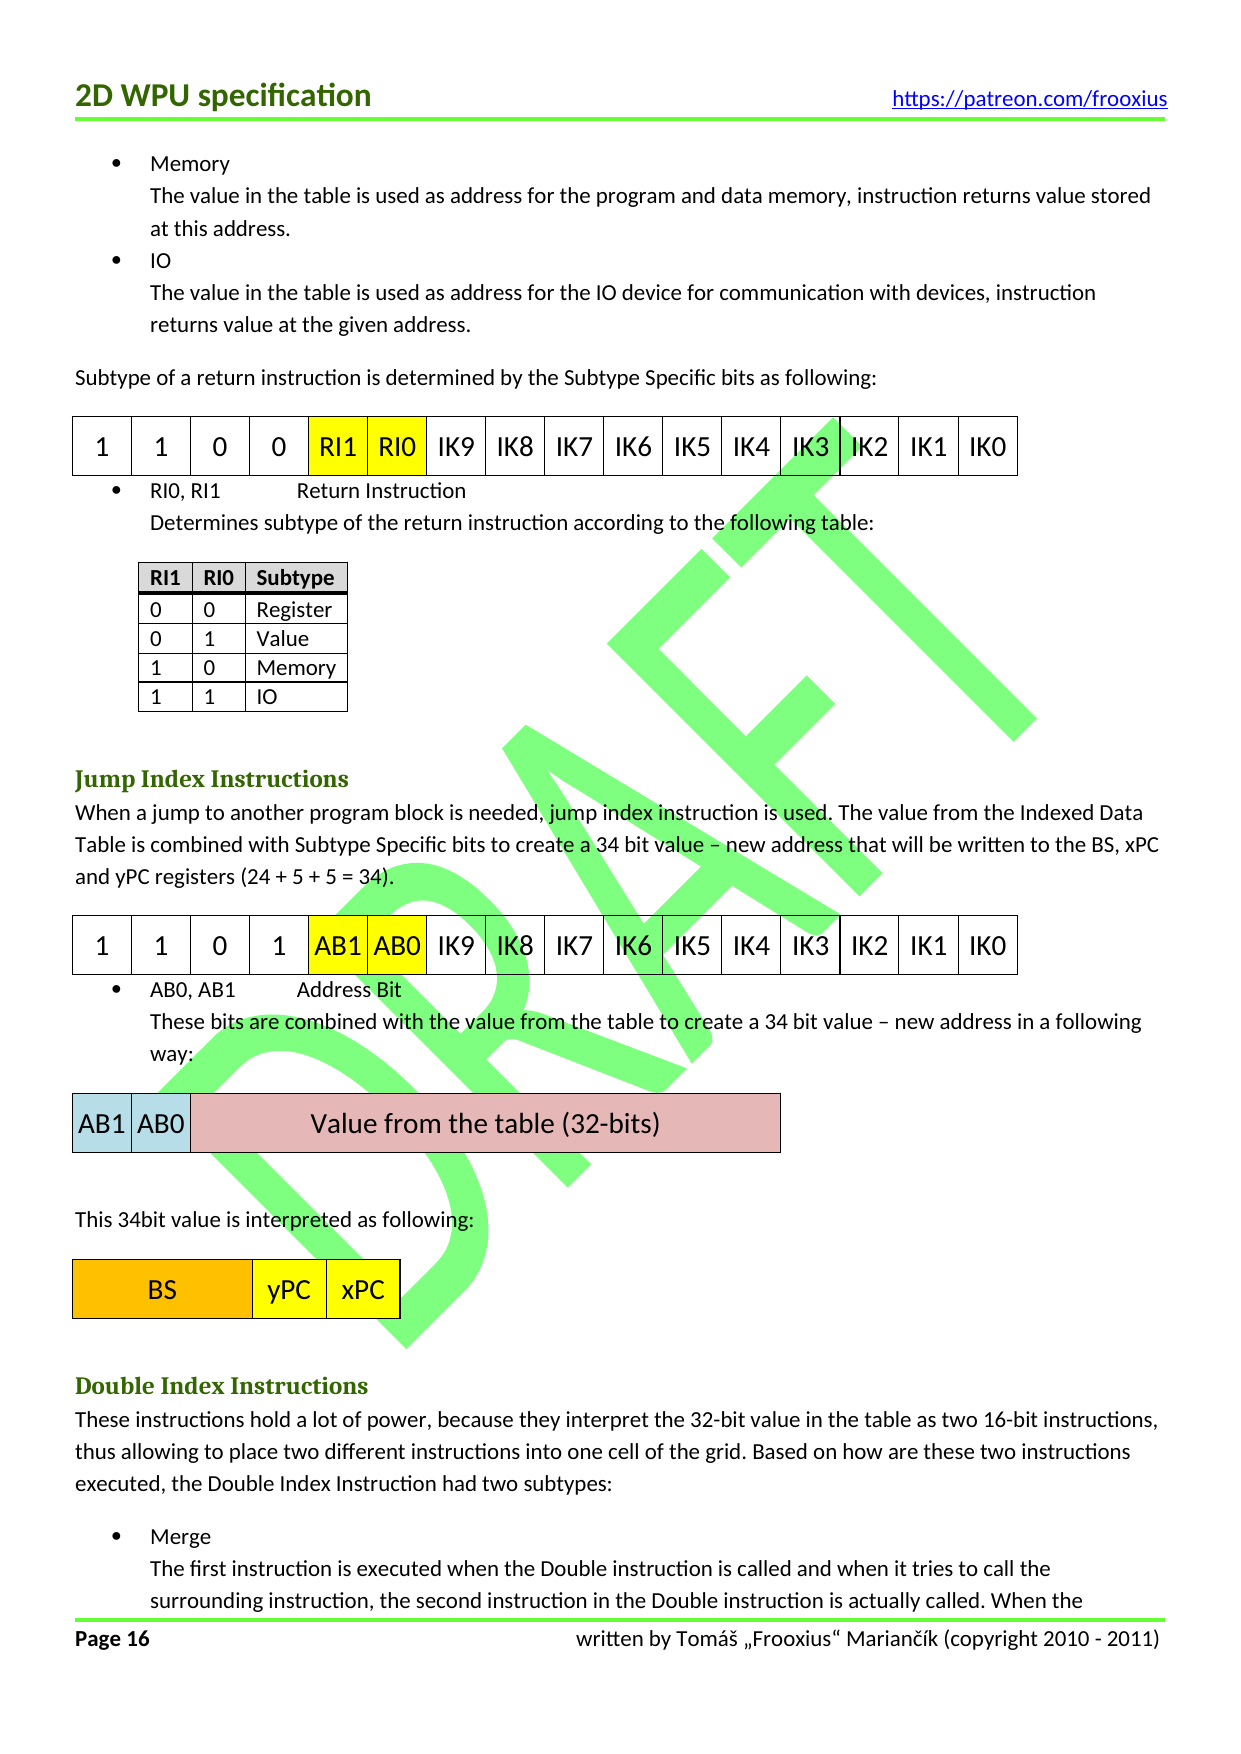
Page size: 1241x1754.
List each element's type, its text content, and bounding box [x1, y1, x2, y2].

text This 34bit value is interpreted as following: [75, 1206, 1165, 1234]
table_cell IO [246, 683, 347, 711]
table_header RI0 [368, 417, 426, 475]
table_header 1 [250, 916, 308, 974]
table_header Subtype [246, 563, 347, 591]
table_header IK0 [959, 916, 1017, 974]
table_header IK3 [781, 916, 839, 974]
table_header IK7 [545, 916, 603, 974]
table_header RI1 [309, 417, 367, 475]
table_header AB1 [309, 916, 367, 974]
table_header IK4 [722, 417, 780, 475]
text Subtype of a return instruction is determined by the Subtype Specific bits as following: [75, 363, 1165, 391]
table_header IK4 [722, 916, 780, 974]
table_cell 1 [139, 683, 192, 711]
table_header 1 [132, 417, 190, 475]
table_cell Register [246, 595, 347, 623]
text These instructions hold a lot of power, because they interpret the 32-bit value in the table as two 16-bit instructions, thus allowing to place two different instructions into one cell of the grid. Based on how are these two instructions executed, the Double Index Instruction had two subtypes: [75, 1405, 1165, 1497]
table_header IK8 [486, 417, 544, 475]
table_header AB0 [132, 1094, 190, 1152]
table_header 0 [191, 916, 249, 974]
table_cell Memory [246, 654, 347, 681]
table_header 1 [132, 916, 190, 974]
table_header AB1 [73, 1094, 131, 1152]
table_header IK9 [427, 417, 485, 475]
table_cell 0 [193, 595, 245, 623]
table_header IK1 [899, 417, 958, 475]
table_header 1 [73, 417, 131, 475]
table_header IK2 [841, 916, 898, 974]
table_header 0 [250, 417, 308, 475]
table_cell 1 [193, 624, 245, 652]
list AB0, AB1 Address Bit These bits are combined with the value from the table to create a 34 bit value – new address in a following way: [112, 975, 1165, 1067]
table_header IK5 [663, 916, 721, 974]
table_header yPC [253, 1260, 326, 1318]
table_cell 0 [193, 654, 245, 681]
table_header AB0 [368, 916, 426, 974]
text When a jump to another program block is needed, jump index instruction is used. The value from the Indexed Data Table is combined with Subtype Specific bits to create a 34 bit value – new address that will be written to the BS, xPC and yPC registers (24 + 5 + 5 = 34). [75, 798, 1165, 890]
list Memory The value in the table is used as address for the program and data memory, instruction returns value stored at this address. [112, 149, 1165, 242]
table_cell 1 [193, 683, 245, 711]
table_header xPC [327, 1260, 399, 1318]
table_header IK8 [486, 916, 544, 974]
table_header IK6 [604, 417, 662, 475]
table_header IK3 [781, 417, 839, 475]
table_header 0 [191, 417, 249, 475]
table_header IK0 [959, 417, 1017, 475]
table_header IK9 [427, 916, 485, 974]
list IO The value in the table is used as address for the IO device for communication with devices, instruction returns value at the given address. [112, 246, 1165, 338]
list RI0, RI1 Return Instruction Determines subtype of the return instruction according to the following table: [112, 476, 1165, 537]
table_header IK2 [841, 417, 898, 475]
table_header Value from the table (32-bits) [191, 1094, 780, 1152]
table_cell 0 [139, 624, 192, 652]
table_header IK5 [663, 417, 721, 475]
table_header 1 [73, 916, 131, 974]
table_cell 1 [139, 654, 192, 681]
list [112, 1522, 1165, 1614]
subtitle Double Index Instructions [75, 1372, 1165, 1401]
table_header IK1 [899, 916, 958, 974]
table_header IK7 [545, 417, 603, 475]
table_header BS [73, 1260, 252, 1318]
table_cell 0 [139, 595, 192, 623]
subtitle Jump Index Instructions [75, 764, 1165, 793]
table_cell Value [246, 624, 347, 652]
table_header RI1 [139, 563, 192, 591]
table_header IK6 [604, 916, 662, 974]
table_header RI0 [193, 563, 245, 591]
